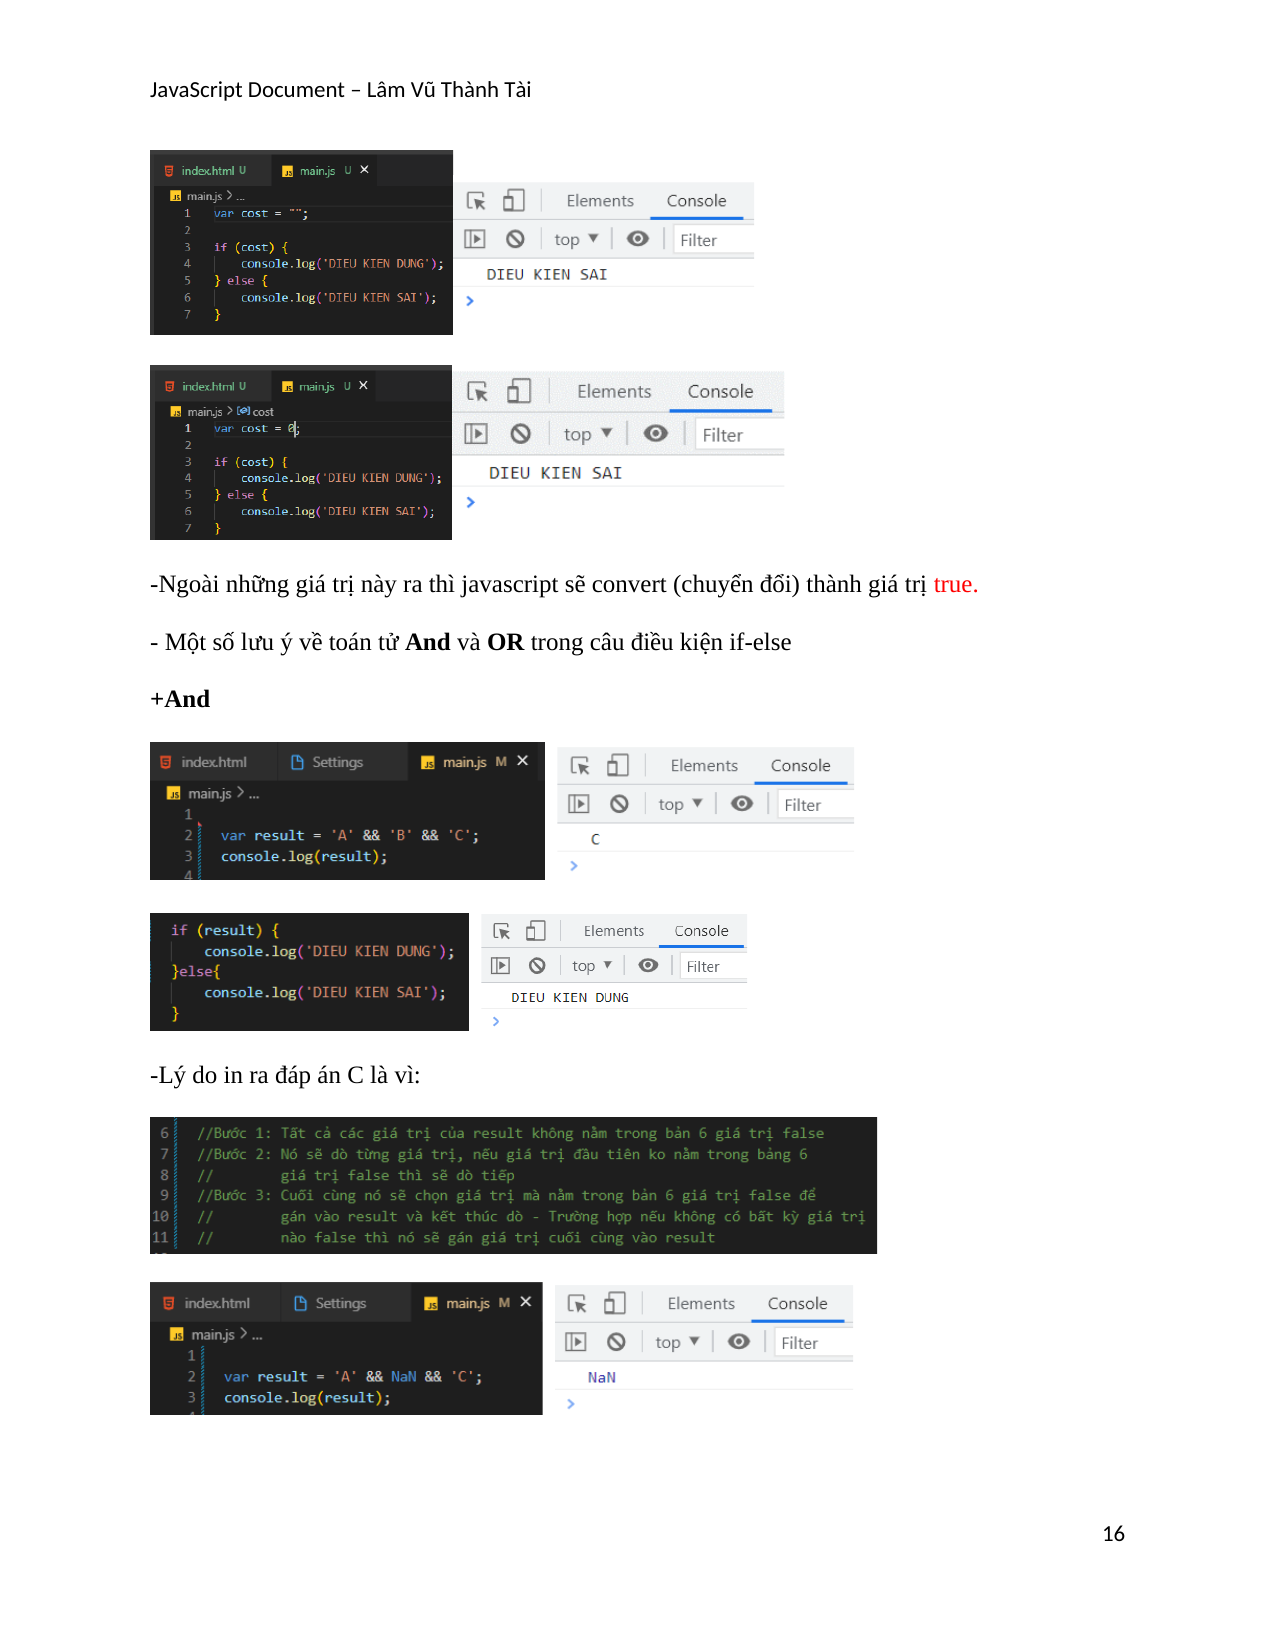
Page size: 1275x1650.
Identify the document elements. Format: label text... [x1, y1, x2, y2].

picture [150, 150, 755, 335]
text - Một số lưu ý về toán tử And và OR trong câu điều kiện if-else [150, 627, 1125, 655]
picture [150, 1117, 878, 1254]
text -Lý do in ra đáp án C là vì: [150, 1060, 1125, 1089]
text -Ngoài những giá trị này ra thì javascript sẽ convert (chuyển đổi) thành giá trị true. [150, 569, 1125, 597]
text +And [150, 684, 1125, 713]
picture [481, 909, 748, 1031]
picture [555, 1283, 854, 1415]
picture [150, 742, 545, 880]
picture [150, 1282, 543, 1415]
picture [150, 913, 469, 1031]
picture [150, 363, 785, 540]
picture [557, 743, 855, 880]
